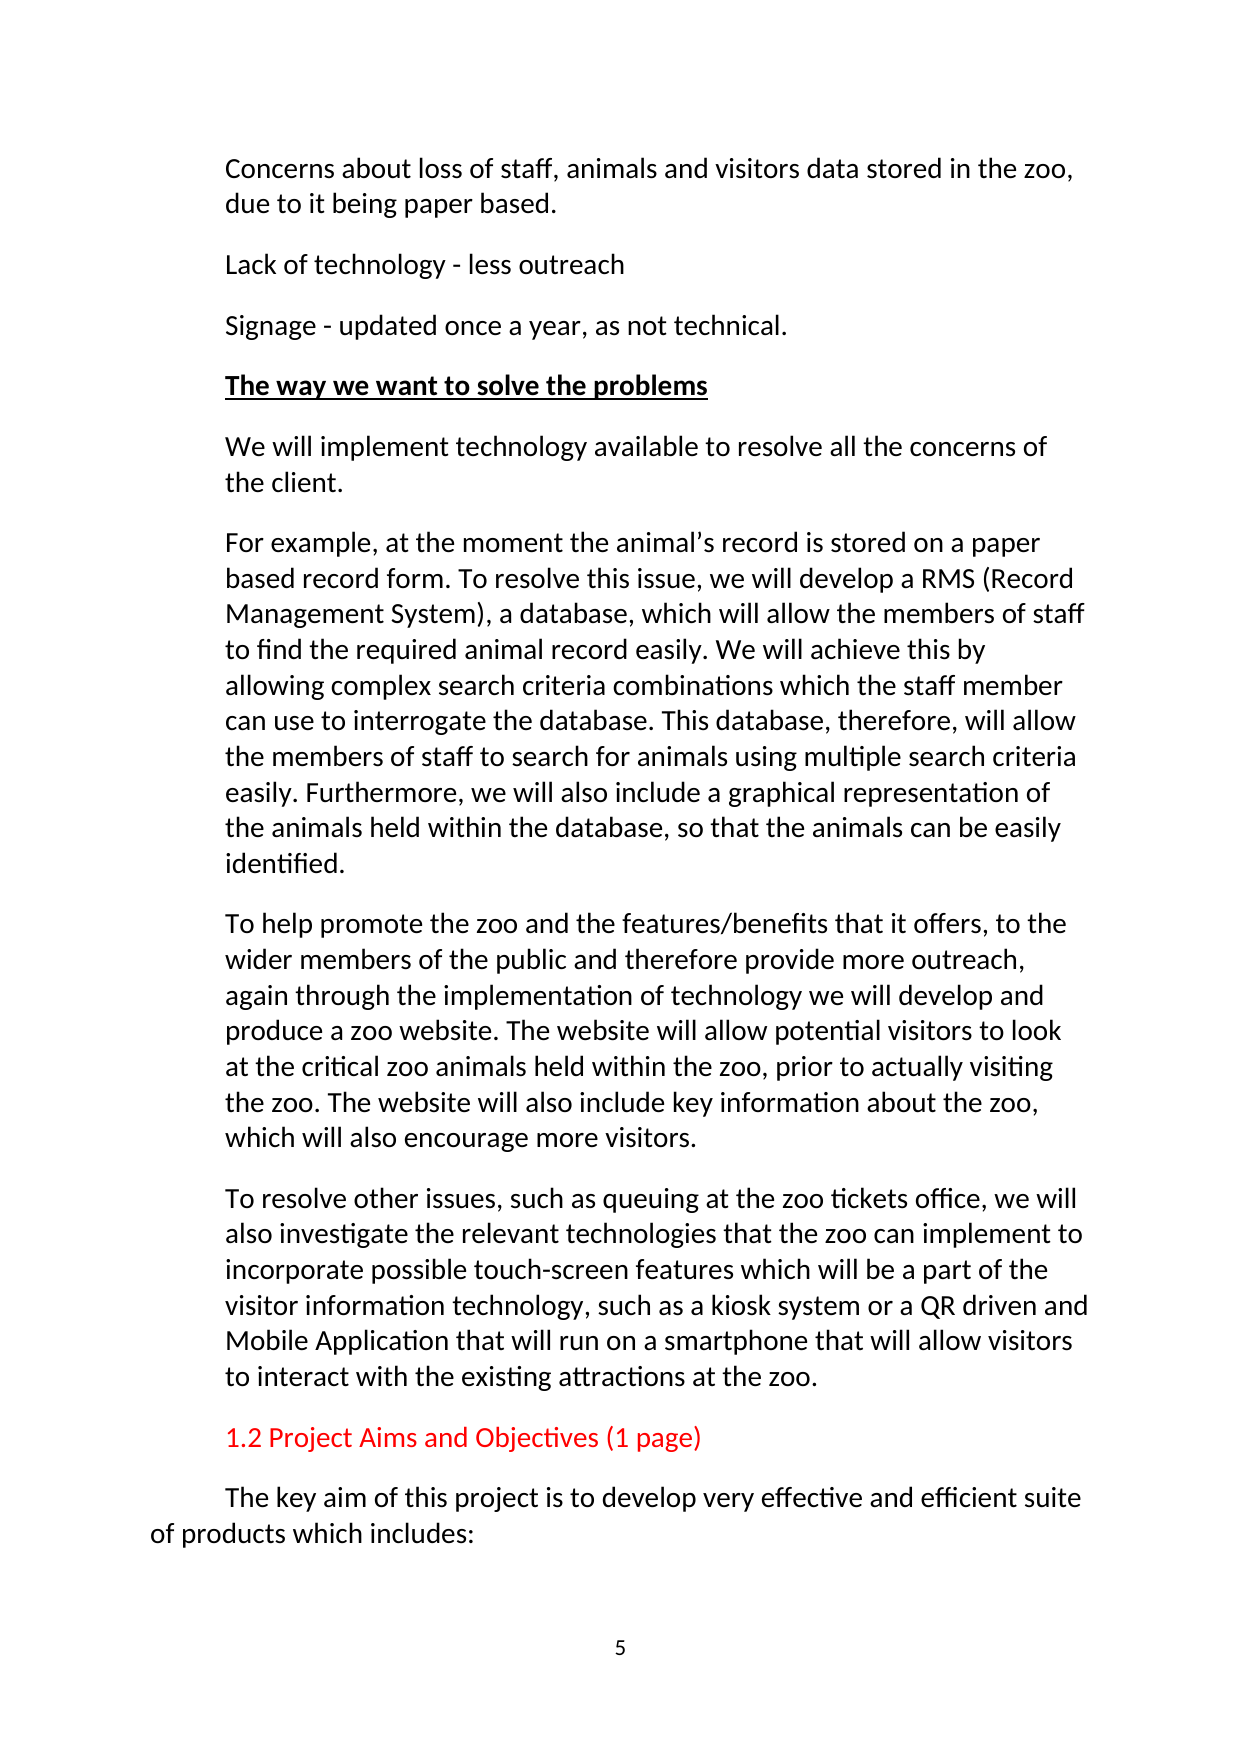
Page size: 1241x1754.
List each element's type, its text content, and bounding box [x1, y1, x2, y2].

text The way we want to solve the problems [150, 367, 1090, 403]
text Concerns about loss of staff, animals and visitors data stored in the zoo, due to it being paper based. [225, 150, 1090, 221]
text To help promote the zoo and the features/benefits that it offers, to the wider members of the public and therefore provide more outreach, again through the implementation of technology we will develop and produce a zoo website. The website will allow potential visitors to look at the critical zoo animals held within the zoo, prior to actually visiting the zoo. The website will also include key information about the zoo, which will also encourage more visitors. [225, 906, 1090, 1155]
text We will implement technology available to resolve all the concerns of the client. [225, 428, 1090, 499]
text For example, at the moment the animal’s record is stored on a paper based record form. To resolve this issue, we will develop a RMS (Record Management System), a database, which will allow the members of staff to find the required animal record easily. We will achieve this by allowing complex search criteria combinations which the staff member can use to interrogate the database. This database, therefore, will allow the members of staff to search for animals using multiple search criteria easily. Furthermore, we will also include a graphical representation of the animals held within the database, so that the animals can be easily identified. [225, 524, 1090, 881]
text The key aim of this project is to develop very effective and efficient suite of products which includes: [150, 1479, 1090, 1551]
text Lack of technology - less outreach [225, 246, 1090, 282]
text To resolve other issues, such as queuing at the zoo tickets office, we will also investigate the relevant technologies that the zoo can implement to incorporate possible touch-screen features which will be a part of the visitor information technology, such as a kiosk system or a QR driven and Mobile Application that will run on a smartphone that will allow visitors to interact with the existing attractions at the zoo. [225, 1180, 1090, 1394]
text Signage - updated once a year, as not technical. [150, 307, 1090, 342]
text 1.2 Project Aims and Objectives (1 page) [150, 1419, 1090, 1454]
